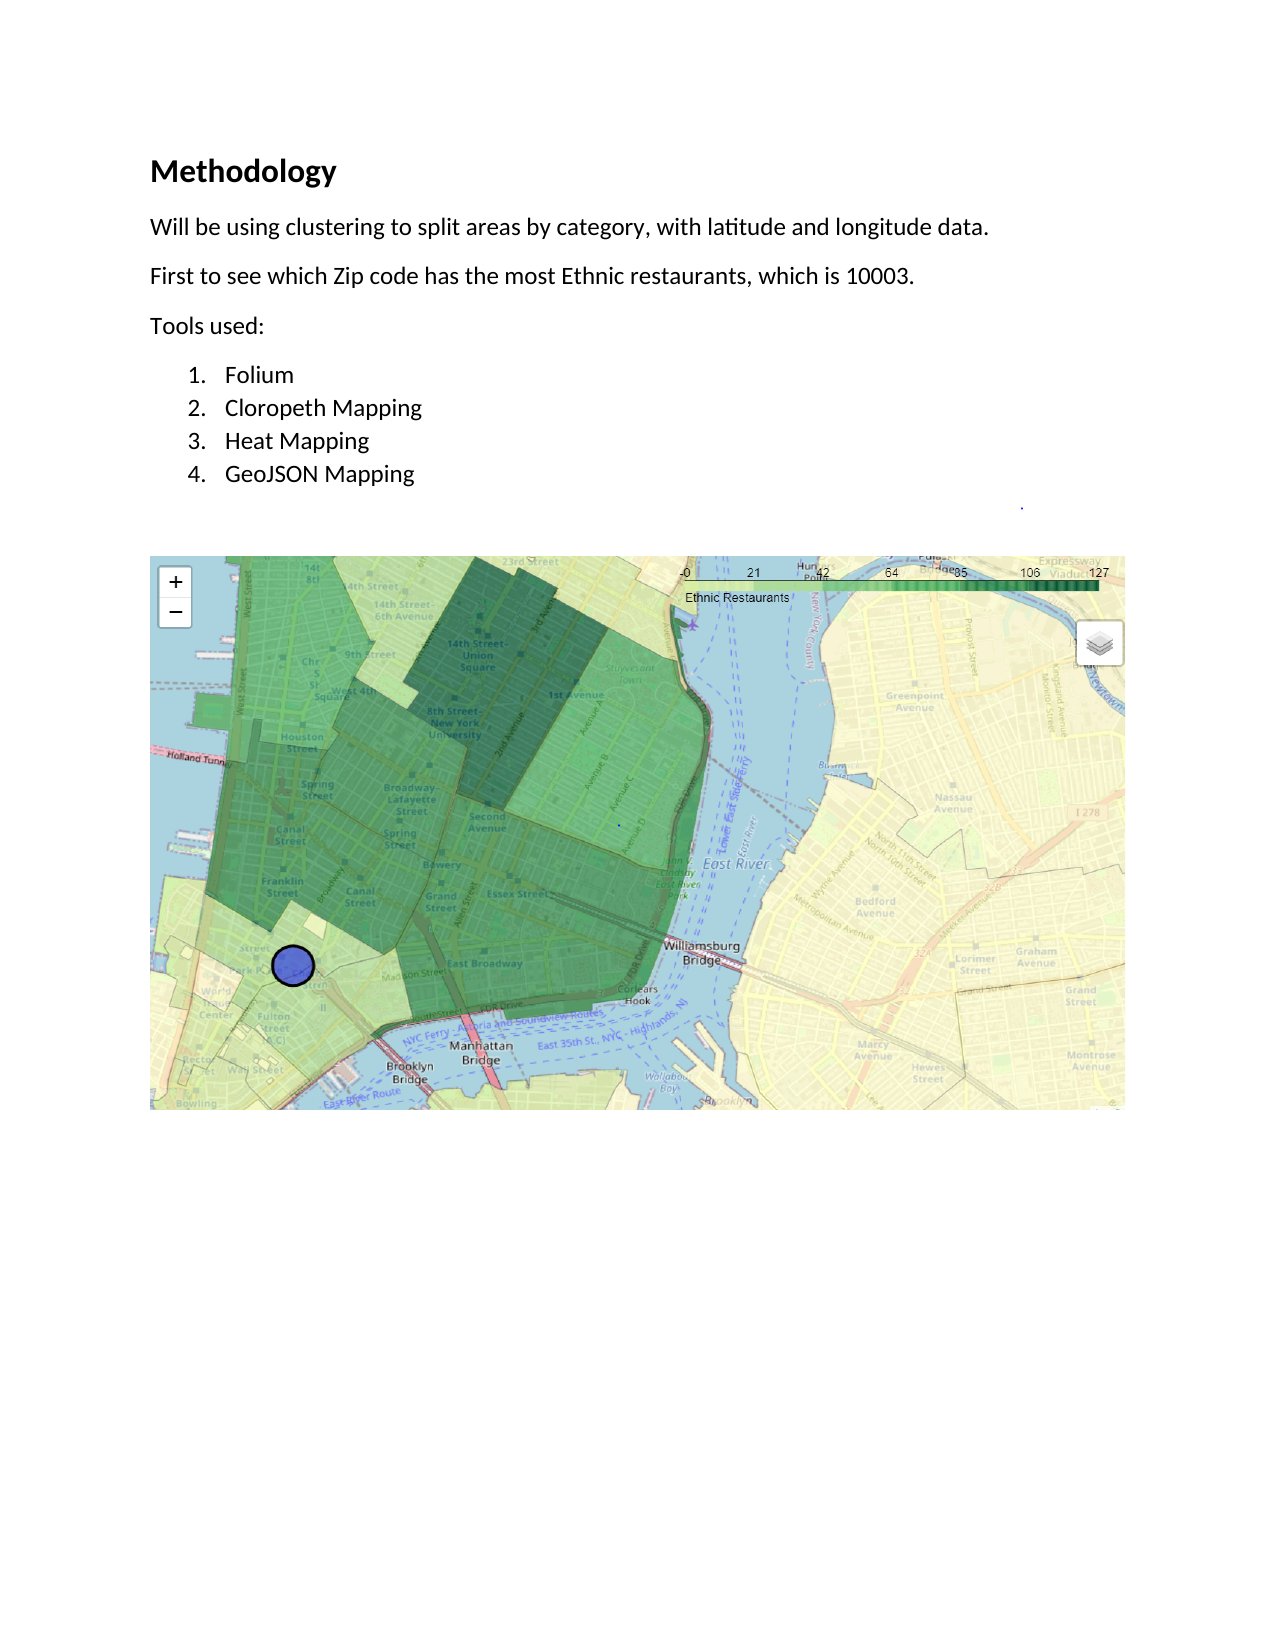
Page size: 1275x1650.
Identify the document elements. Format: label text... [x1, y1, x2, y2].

list Cloropeth Mapping [187, 392, 1125, 423]
list GeoJSON Mapping [187, 458, 1125, 489]
text Tools used: [150, 310, 1125, 340]
list Heat Mapping [187, 425, 1125, 456]
picture [150, 507, 1125, 1110]
text First to see which Zip code has the most Ethnic restaurants, which is 10003. [150, 260, 1125, 291]
text Methodology [150, 150, 1125, 191]
text Will be using clustering to split areas by category, with latitude and longitude data. [150, 211, 1125, 241]
list Folium [187, 359, 1125, 390]
